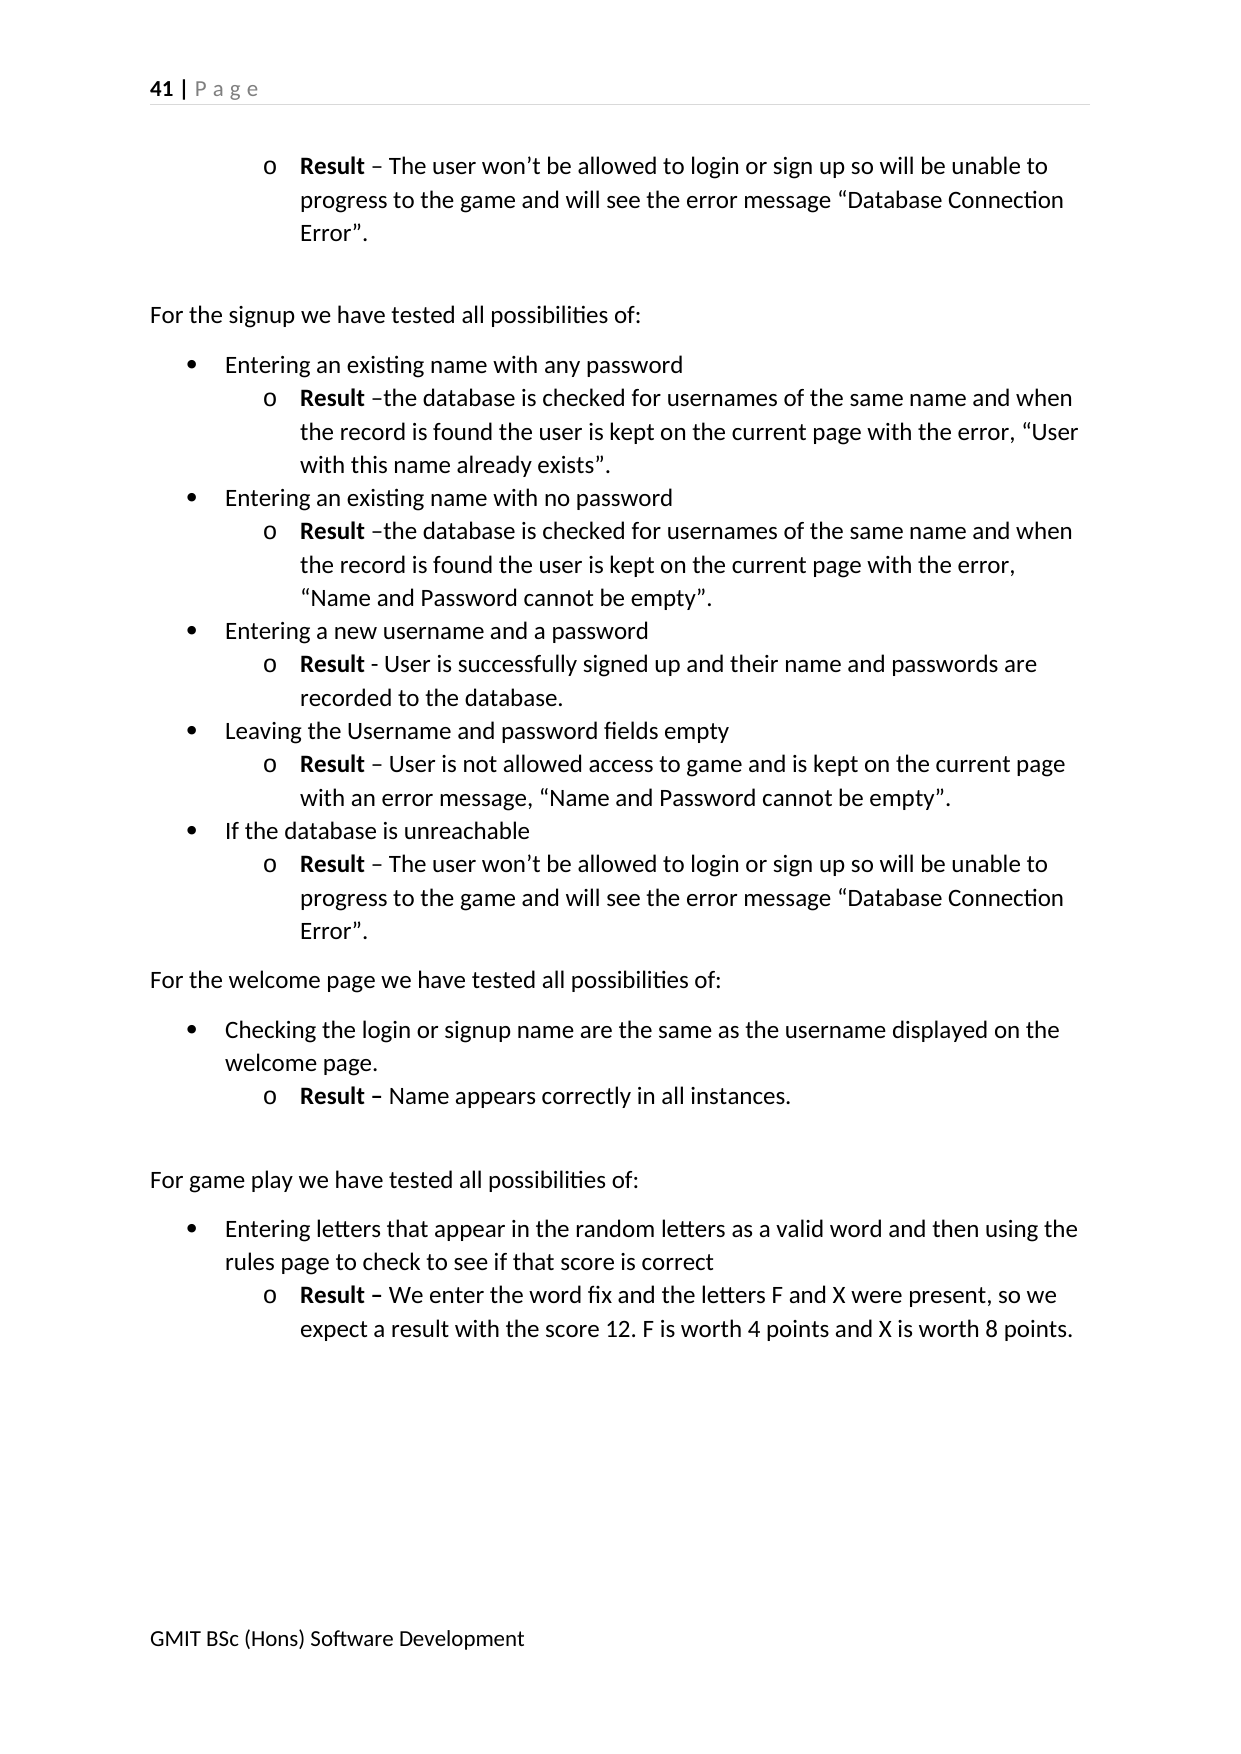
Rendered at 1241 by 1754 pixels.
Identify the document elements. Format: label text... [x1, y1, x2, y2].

list Leaving the Username and password fields empty [187, 715, 1090, 746]
list Result - User is successfully signed up and their name and passwords are recorded to the database. [262, 648, 1090, 713]
list Result – User is not allowed access to game and is kept on the current page with an error message, “Name and Password cannot be empty”. [262, 748, 1090, 813]
text For the signup we have tested all possibilities of: [150, 299, 1090, 330]
list Entering an existing name with any password [187, 349, 1090, 380]
list Result –the database is checked for usernames of the same name and when the record is found the user is kept on the current page with the error, “User with this name already exists”. [262, 382, 1090, 480]
list Result – The user won’t be allowed to login or sign up so will be unable to progress to the game and will see the error message “Database Connection Error”. [262, 848, 1090, 946]
text For game play we have tested all possibilities of: [150, 1164, 1090, 1194]
list If the database is unreachable [187, 815, 1090, 846]
list Result –the database is checked for usernames of the same name and when the record is found the user is kept on the current page with the error, “Name and Password cannot be empty”. [262, 515, 1090, 613]
list Result – Name appears correctly in all instances. [262, 1080, 1090, 1112]
list Entering a new username and a password [187, 615, 1090, 646]
list Result – We enter the word fix and the letters F and X were present, so we expect a result with the score 12. F is worth 4 points and X is worth 8 points. [262, 1279, 1090, 1344]
list Checking the login or signup name are the same as the username displayed on the welcome page. [187, 1014, 1090, 1078]
list Result – The user won’t be allowed to login or sign up so will be unable to progress to the game and will see the error message “Database Connection Error”. [262, 150, 1090, 248]
list Entering letters that appear in the random letters as a valid word and then using the rules page to check to see if that score is correct [187, 1213, 1090, 1277]
list Entering an existing name with no password [187, 482, 1090, 513]
text For the welcome page we have tested all possibilities of: [150, 964, 1090, 995]
